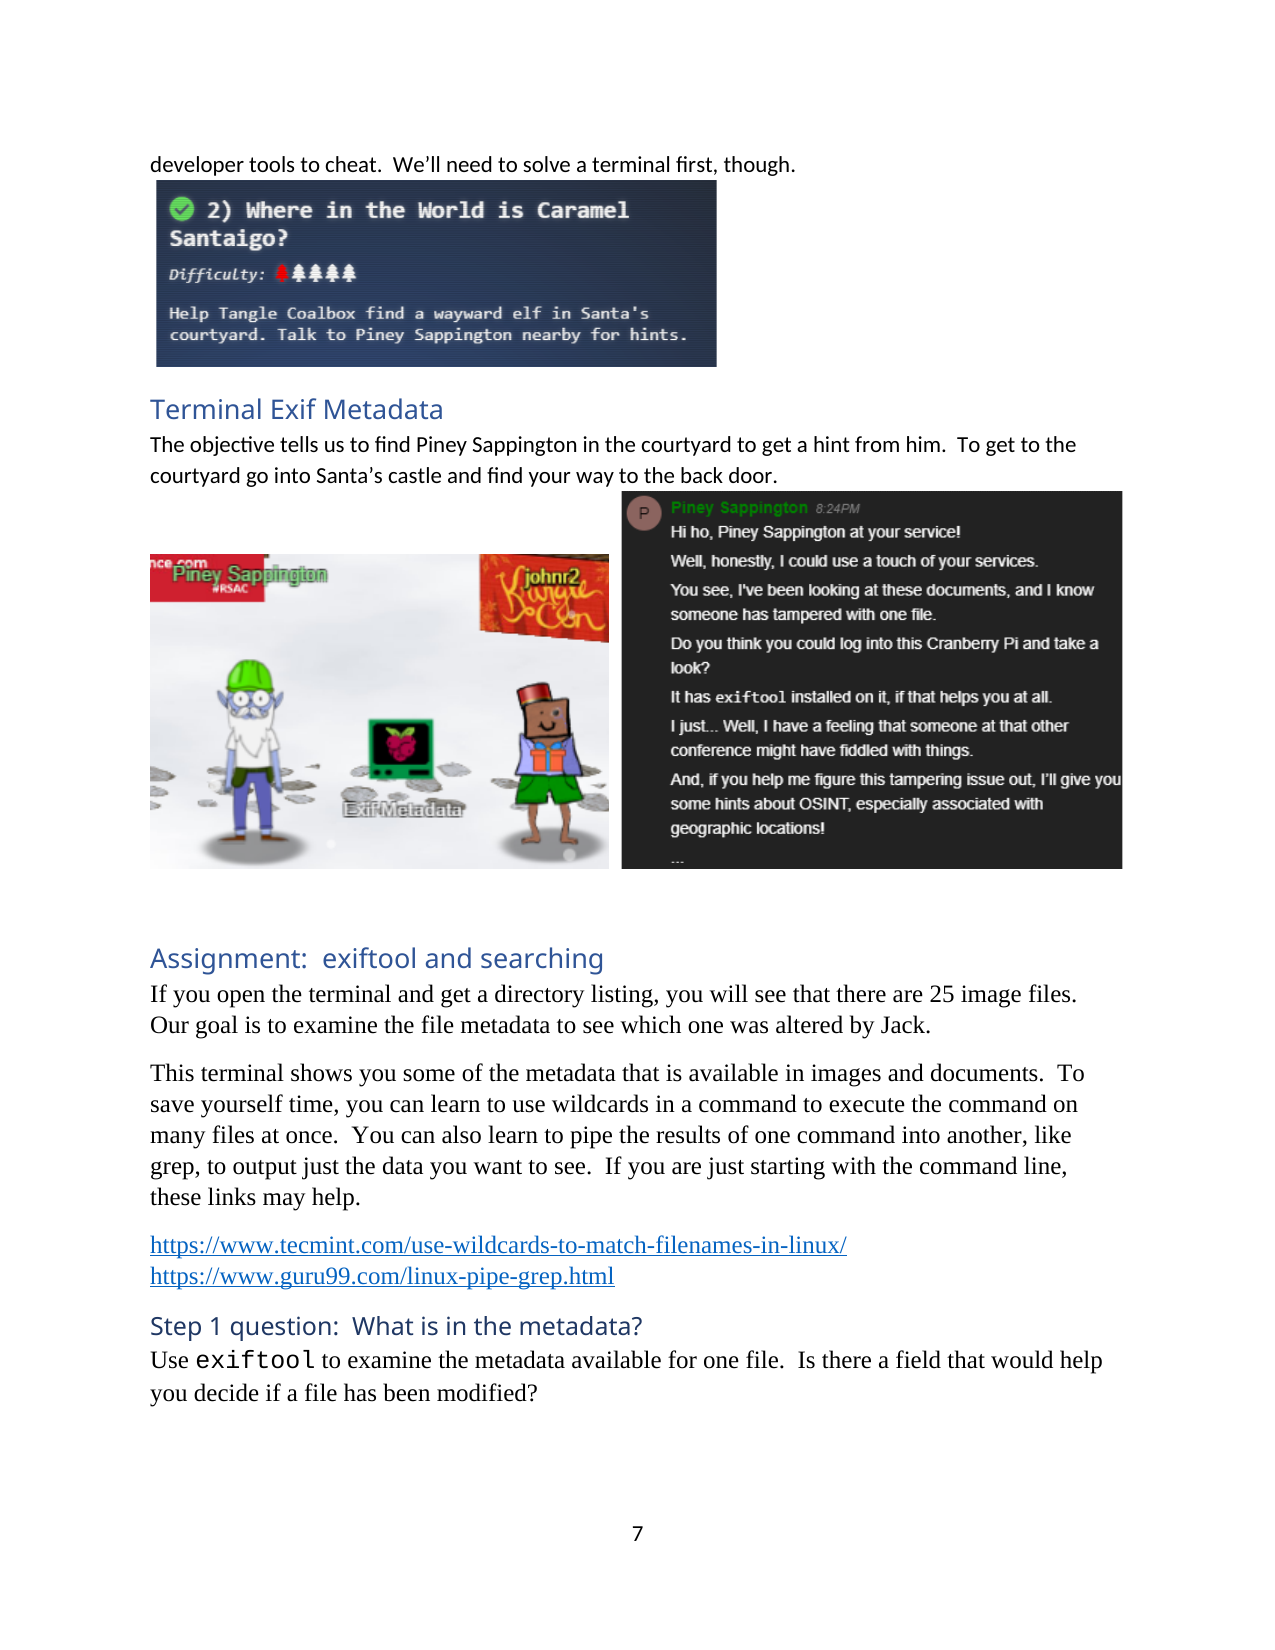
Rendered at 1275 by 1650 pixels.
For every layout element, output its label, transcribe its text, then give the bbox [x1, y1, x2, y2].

text This terminal shows you some of the metadata that is available in images and documents. To save yourself time, you can learn to use wildcards in a command to execute the command on many files at once. You can also learn to pipe the results of one command into another, like grep, to output just the data you want to see. If you are just starting with the command line, these links may help. [150, 1058, 1125, 1211]
text https://www.tecmint.com/use-wildcards-to-match-filenames-in-linux/ https://www.guru99.com/linux-pipe-grep.html [150, 1230, 1125, 1290]
subtitle Terminal Exif Metadata [150, 391, 1125, 428]
subtitle Assignment: exiftool and searching [150, 939, 1125, 976]
picture [621, 491, 1123, 869]
picture [150, 554, 609, 869]
text Use exiftool to examine the metadata available for one file. Is there a field that would help you decide if a file has been modified? [150, 1345, 1125, 1407]
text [150, 150, 1125, 372]
text If you open the terminal and get a directory listing, you will see that there are 25 image files. Our goal is to examine the file metadata to see which one was altered by Jack. [150, 979, 1125, 1039]
subtitle Step 1 question: What is in the metadata? [150, 1309, 1125, 1343]
picture [156, 180, 717, 367]
